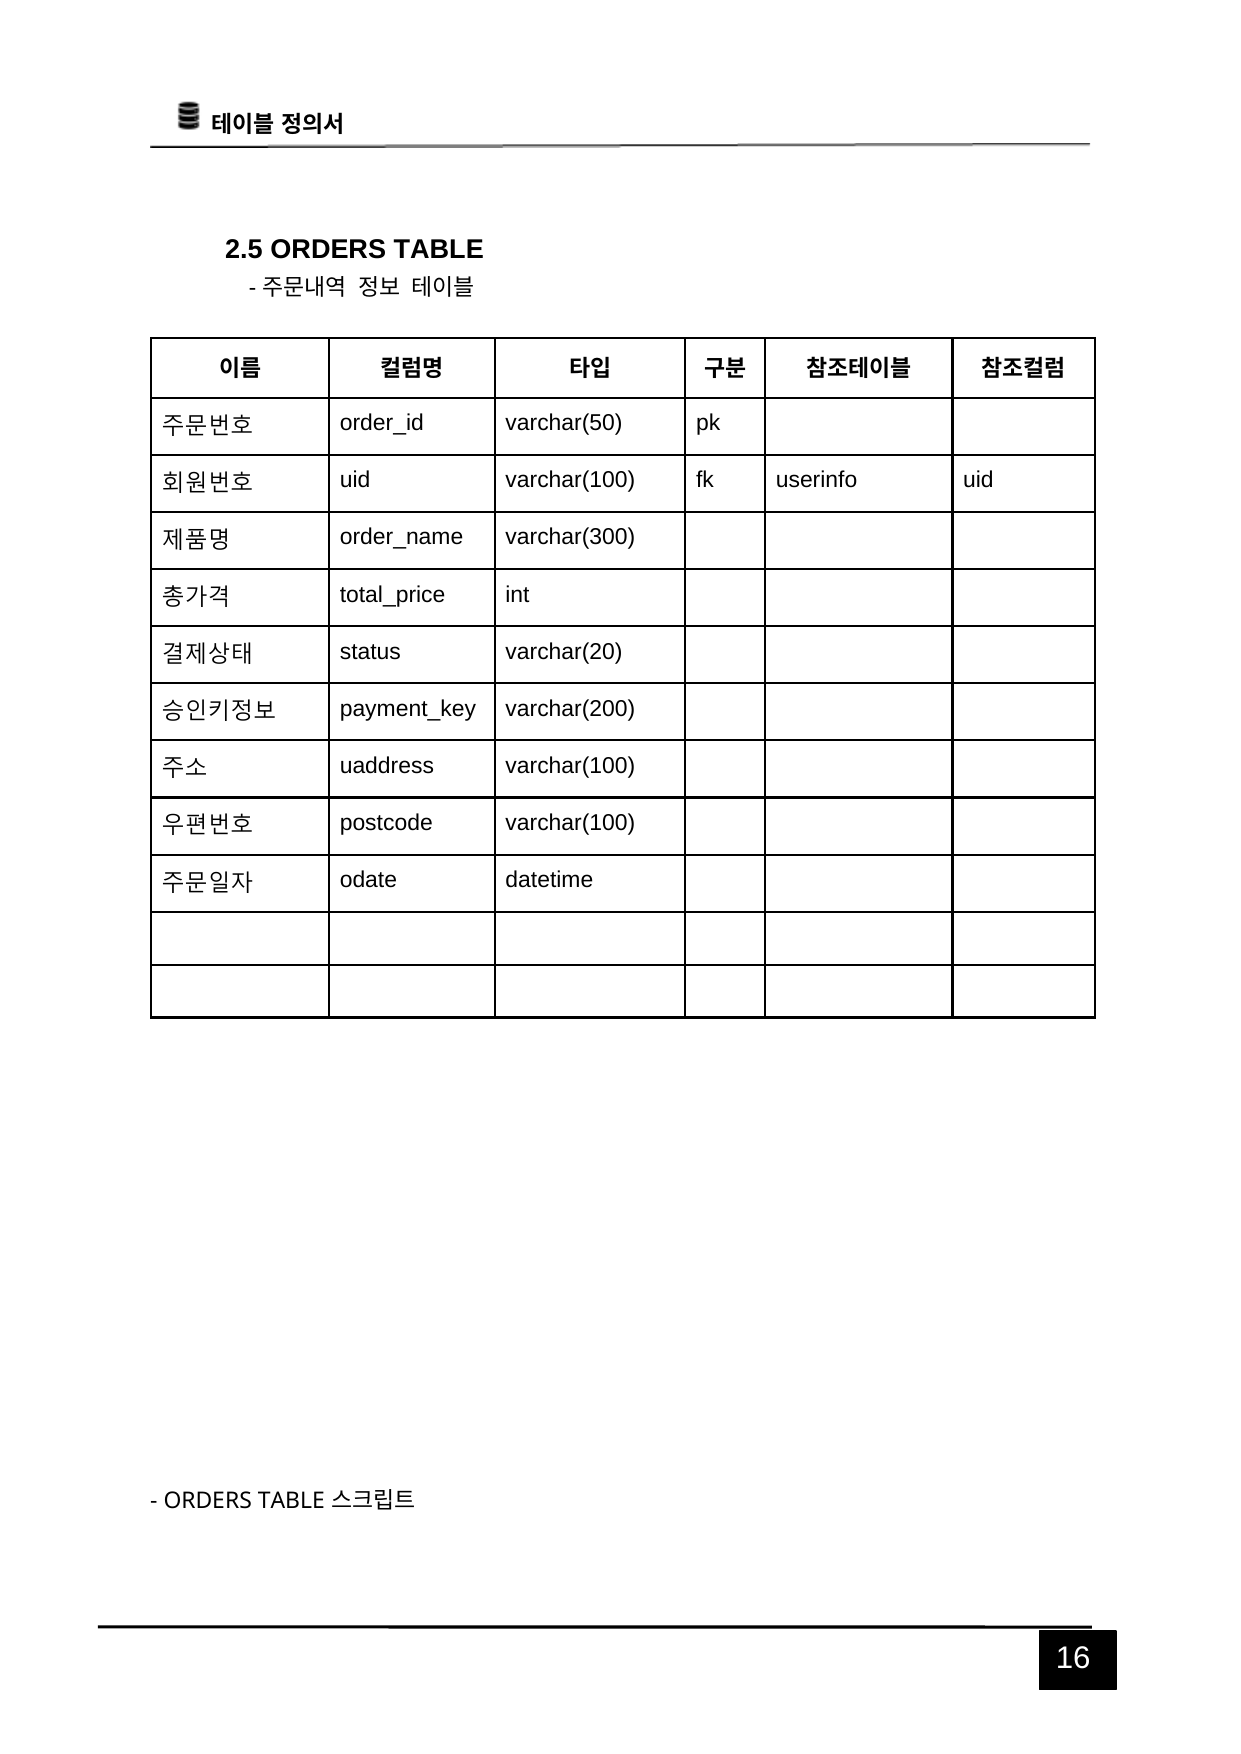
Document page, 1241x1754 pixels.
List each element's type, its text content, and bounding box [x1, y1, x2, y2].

table_cell order_id [330, 399, 494, 454]
table_cell [686, 513, 764, 568]
table_cell uid [954, 456, 1094, 511]
table_cell 회원번호 [152, 456, 328, 511]
table_cell [954, 799, 1094, 853]
table_cell 총가격 [152, 570, 328, 625]
table_cell [766, 513, 951, 568]
table_cell 주소 [152, 741, 328, 796]
table_cell status [330, 627, 494, 682]
table_cell varchar(300) [496, 513, 684, 568]
table_cell varchar(100) [496, 799, 684, 853]
table_cell order_name [330, 513, 494, 568]
table_cell [766, 684, 951, 739]
table_cell [766, 741, 951, 796]
table_header 구분 [686, 339, 764, 397]
table_cell [496, 966, 684, 1016]
table_cell fk [686, 456, 764, 511]
table_cell varchar(100) [496, 456, 684, 511]
table_cell 승인키정보 [152, 684, 328, 739]
table_cell 주문일자 [152, 856, 328, 911]
table_cell [686, 741, 764, 796]
table_cell postcode [330, 799, 494, 853]
table_cell userinfo [766, 456, 951, 511]
table_cell [686, 856, 764, 911]
table_cell [496, 913, 684, 963]
table_cell [686, 799, 764, 853]
table_cell payment_key [330, 684, 494, 739]
table_header 컬럼명 [330, 339, 494, 397]
table_cell [766, 913, 951, 963]
table_cell [330, 913, 494, 963]
table_cell pk [686, 399, 764, 454]
text - ORDERS TABLE 스크립트 [150, 1482, 1090, 1515]
table_cell [954, 913, 1094, 963]
table_cell [766, 627, 951, 682]
table_cell [152, 966, 328, 1016]
table_cell 제품명 [152, 513, 328, 568]
table_cell [686, 627, 764, 682]
table_cell int [496, 570, 684, 625]
table_header 참조컬럼 [954, 339, 1094, 397]
table_cell odate [330, 856, 494, 911]
table_cell 주문번호 [152, 399, 328, 454]
table_cell [686, 570, 764, 625]
table_cell 결제상태 [152, 627, 328, 682]
table_cell [954, 627, 1094, 682]
table_cell varchar(20) [496, 627, 684, 682]
table_cell [766, 799, 951, 853]
picture [150, 143, 1091, 148]
table_cell [954, 684, 1094, 739]
table_cell [686, 684, 764, 739]
table_cell uid [330, 456, 494, 511]
table_cell varchar(100) [496, 741, 684, 796]
table_cell [954, 513, 1094, 568]
table_cell [954, 399, 1094, 454]
text 2.5 ORDERS TABLE [150, 233, 1090, 264]
table_cell varchar(200) [496, 684, 684, 739]
table_cell [766, 966, 951, 1016]
table_cell [686, 966, 764, 1016]
table_cell 우편번호 [152, 799, 328, 853]
picture [172, 100, 206, 133]
table_cell [766, 570, 951, 625]
table_cell [954, 570, 1094, 625]
table_cell datetime [496, 856, 684, 911]
table_cell [686, 913, 764, 963]
table_cell [954, 741, 1094, 796]
table_cell [330, 966, 494, 1016]
table_cell [954, 966, 1094, 1016]
table_header 이름 [152, 339, 328, 397]
table_cell [152, 913, 328, 963]
table_cell [954, 856, 1094, 911]
table_header 타입 [496, 339, 684, 397]
table_cell [766, 399, 951, 454]
text - 주문내역 정보 테이블 [150, 268, 1090, 302]
table_cell [766, 856, 951, 911]
table_cell uaddress [330, 741, 494, 796]
table_header 참조테이블 [766, 339, 951, 397]
table_cell total_price [330, 570, 494, 625]
table_cell varchar(50) [496, 399, 684, 454]
